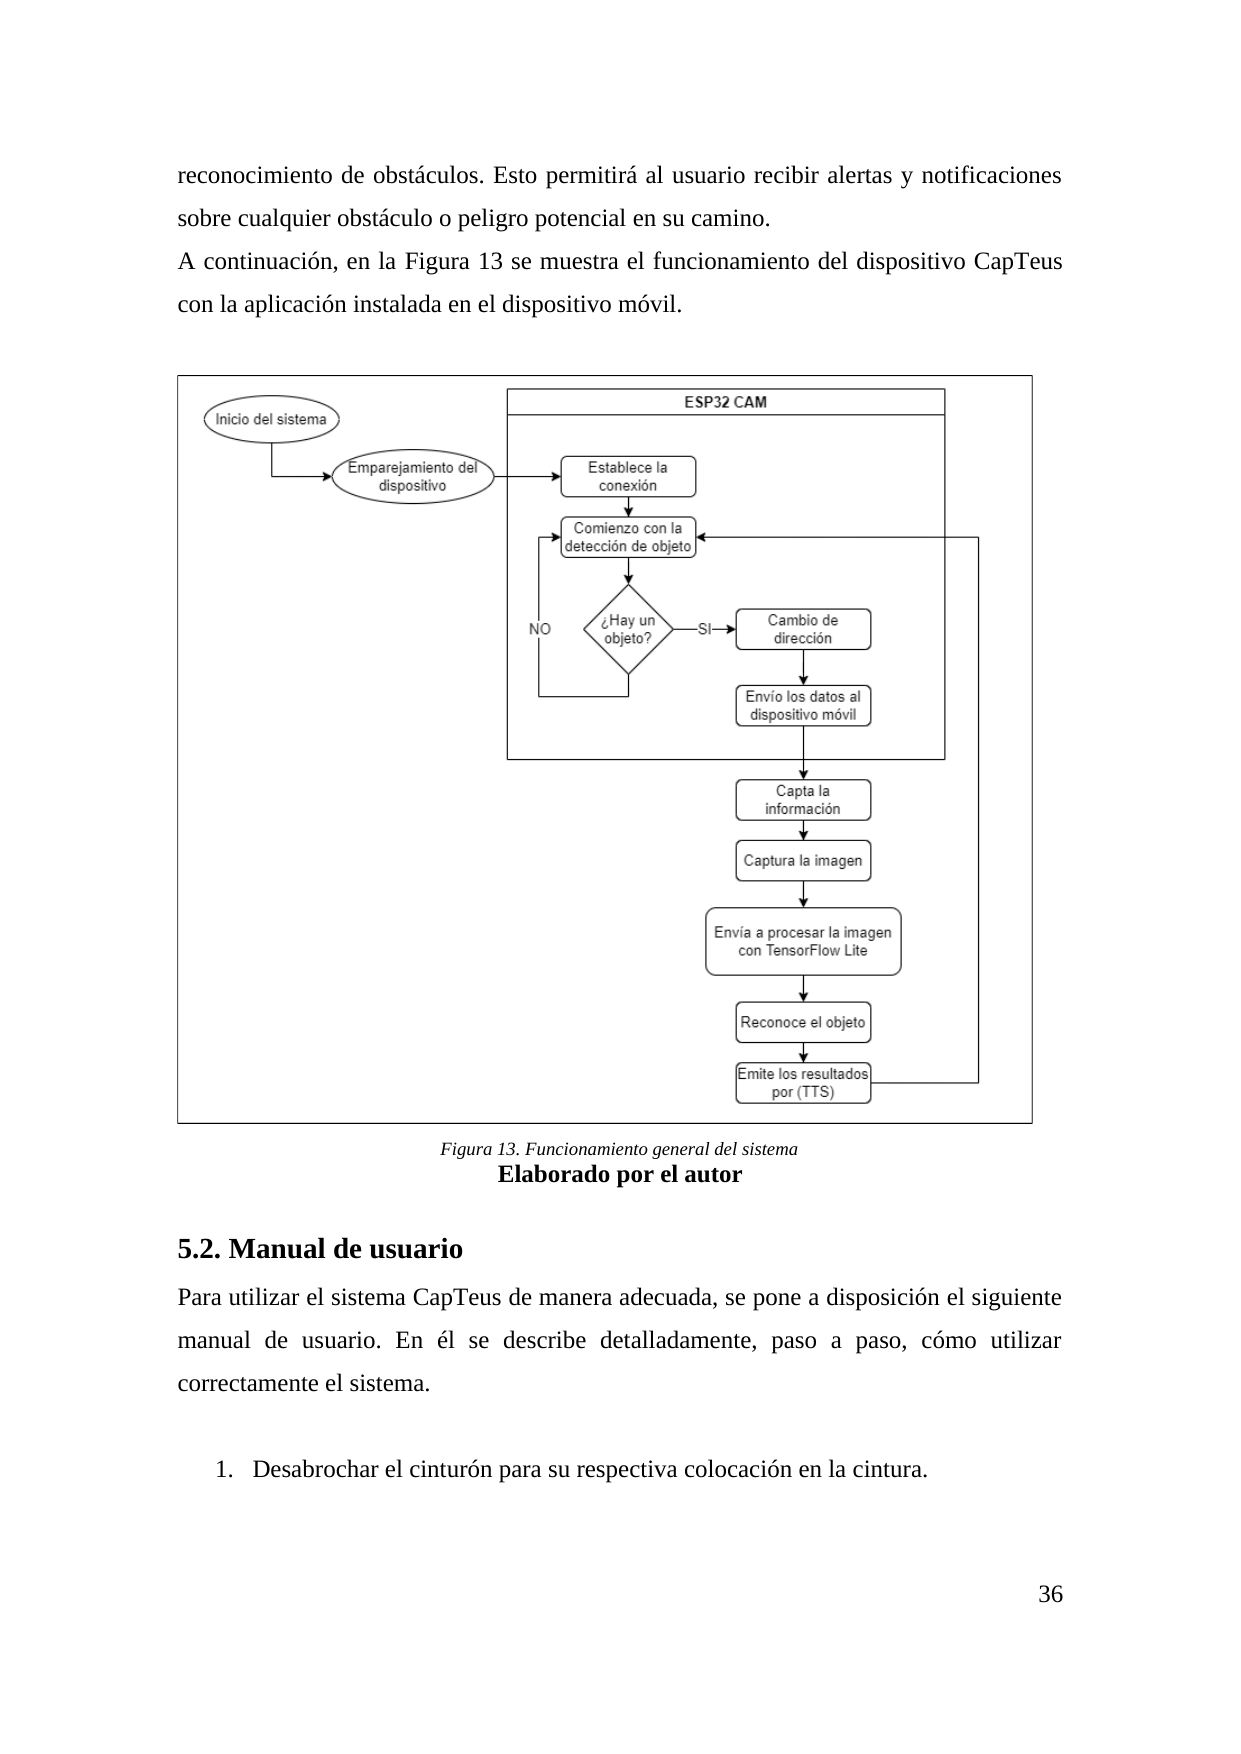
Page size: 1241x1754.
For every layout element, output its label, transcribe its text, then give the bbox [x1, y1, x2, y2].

text A continuación, en la Figura 13 se muestra el funcionamiento del dispositivo CapTeus con la aplicación instalada en el dispositivo móvil. [177, 246, 1063, 318]
picture [177, 375, 1033, 1124]
text Elaborado por el autor [177, 1159, 1063, 1188]
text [177, 160, 1063, 232]
list Desabrochar el cinturón para su respectiva colocación en la cintura. [215, 1454, 1063, 1483]
subtitle 5.2. Manual de usuario [177, 1231, 1063, 1265]
text Para utilizar el sistema CapTeus de manera adecuada, se pone a disposición el siguiente manual de usuario. En él se describe detalladamente, paso a paso, cómo utilizar correctamente el sistema. [177, 1282, 1063, 1397]
text Figura 13. Funcionamiento general del sistema [177, 1138, 1063, 1159]
